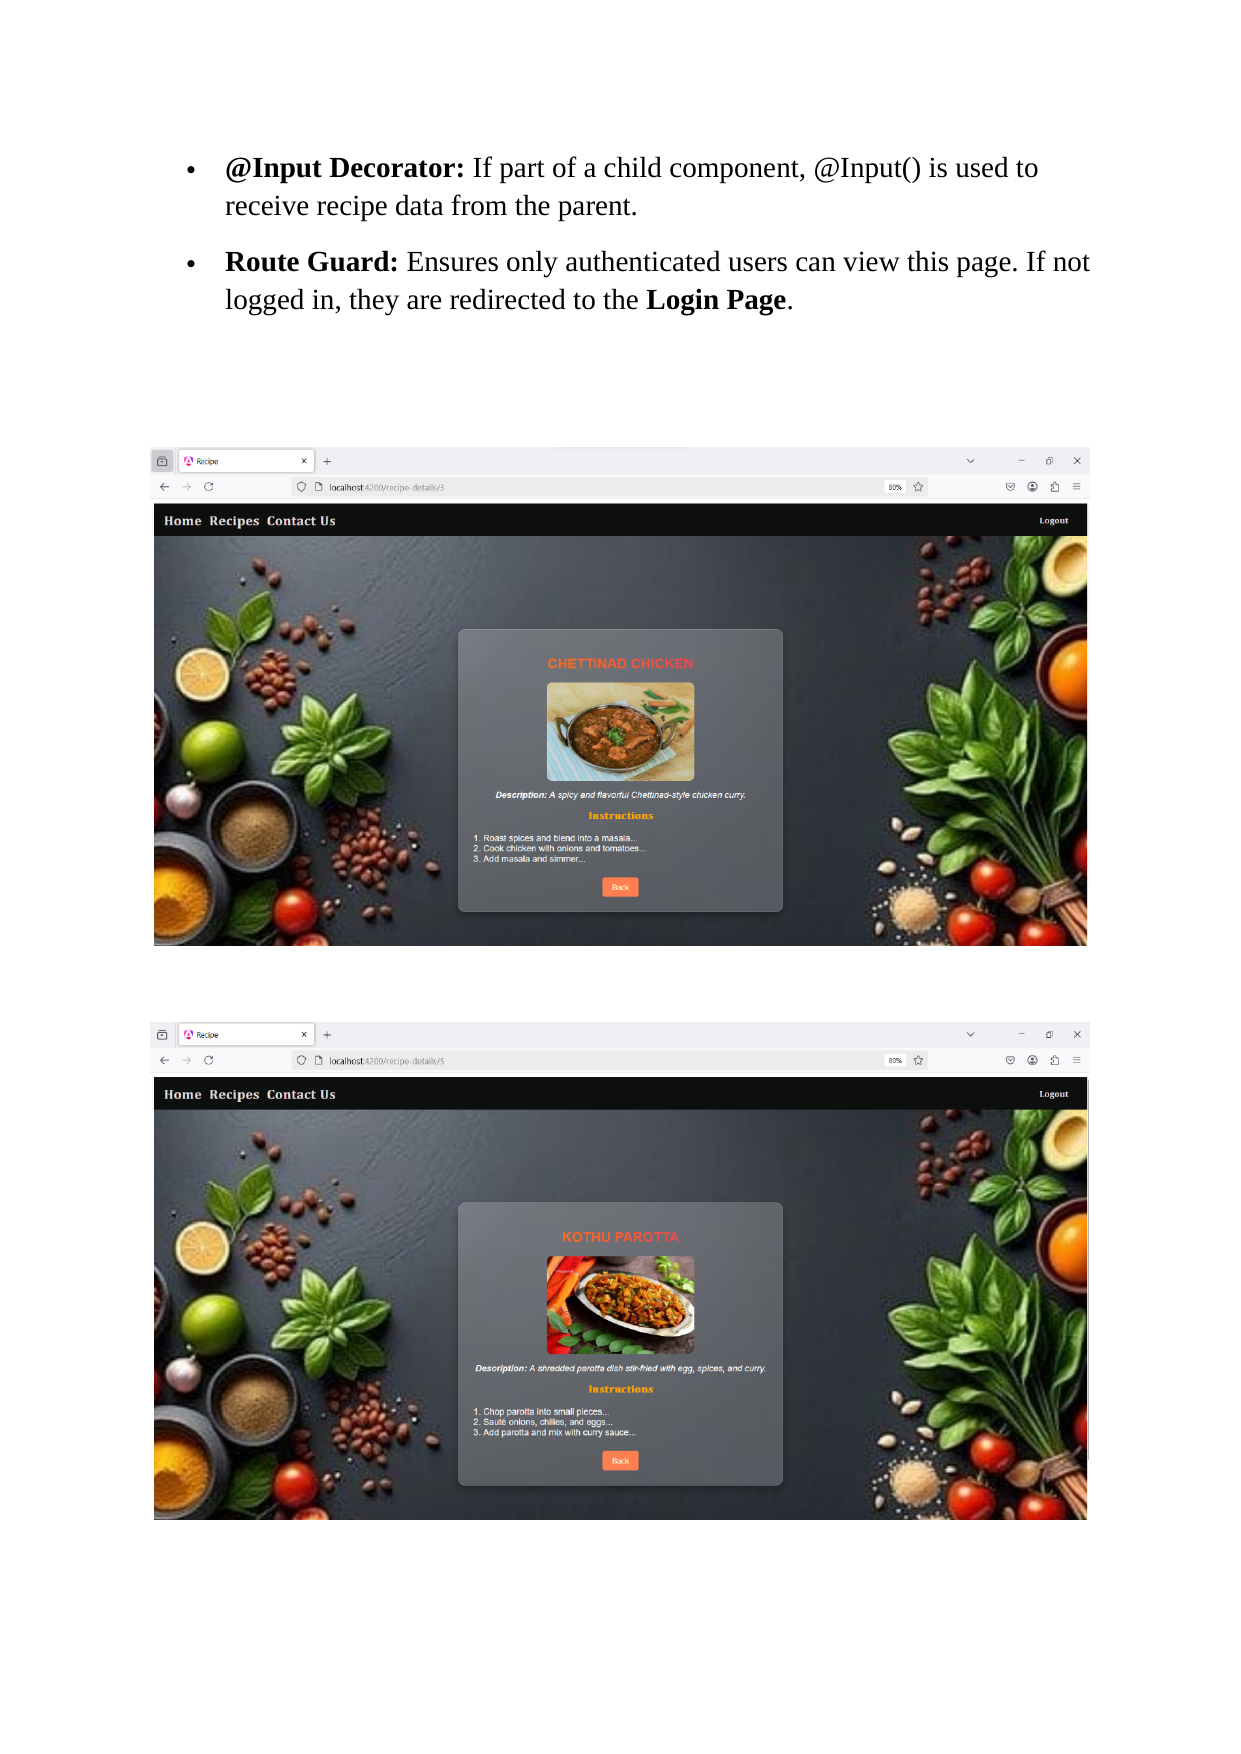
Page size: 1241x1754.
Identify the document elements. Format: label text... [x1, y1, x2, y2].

list @Input Decorator: If part of a child component, @Input() is used to receive recipe data from the parent. [187, 150, 1090, 222]
picture [150, 1022, 1091, 1520]
picture [150, 447, 1091, 946]
list Route Guard: Ensures only authenticated users can view this page. If not logged in, they are redirected to the Login Page. [187, 244, 1090, 316]
